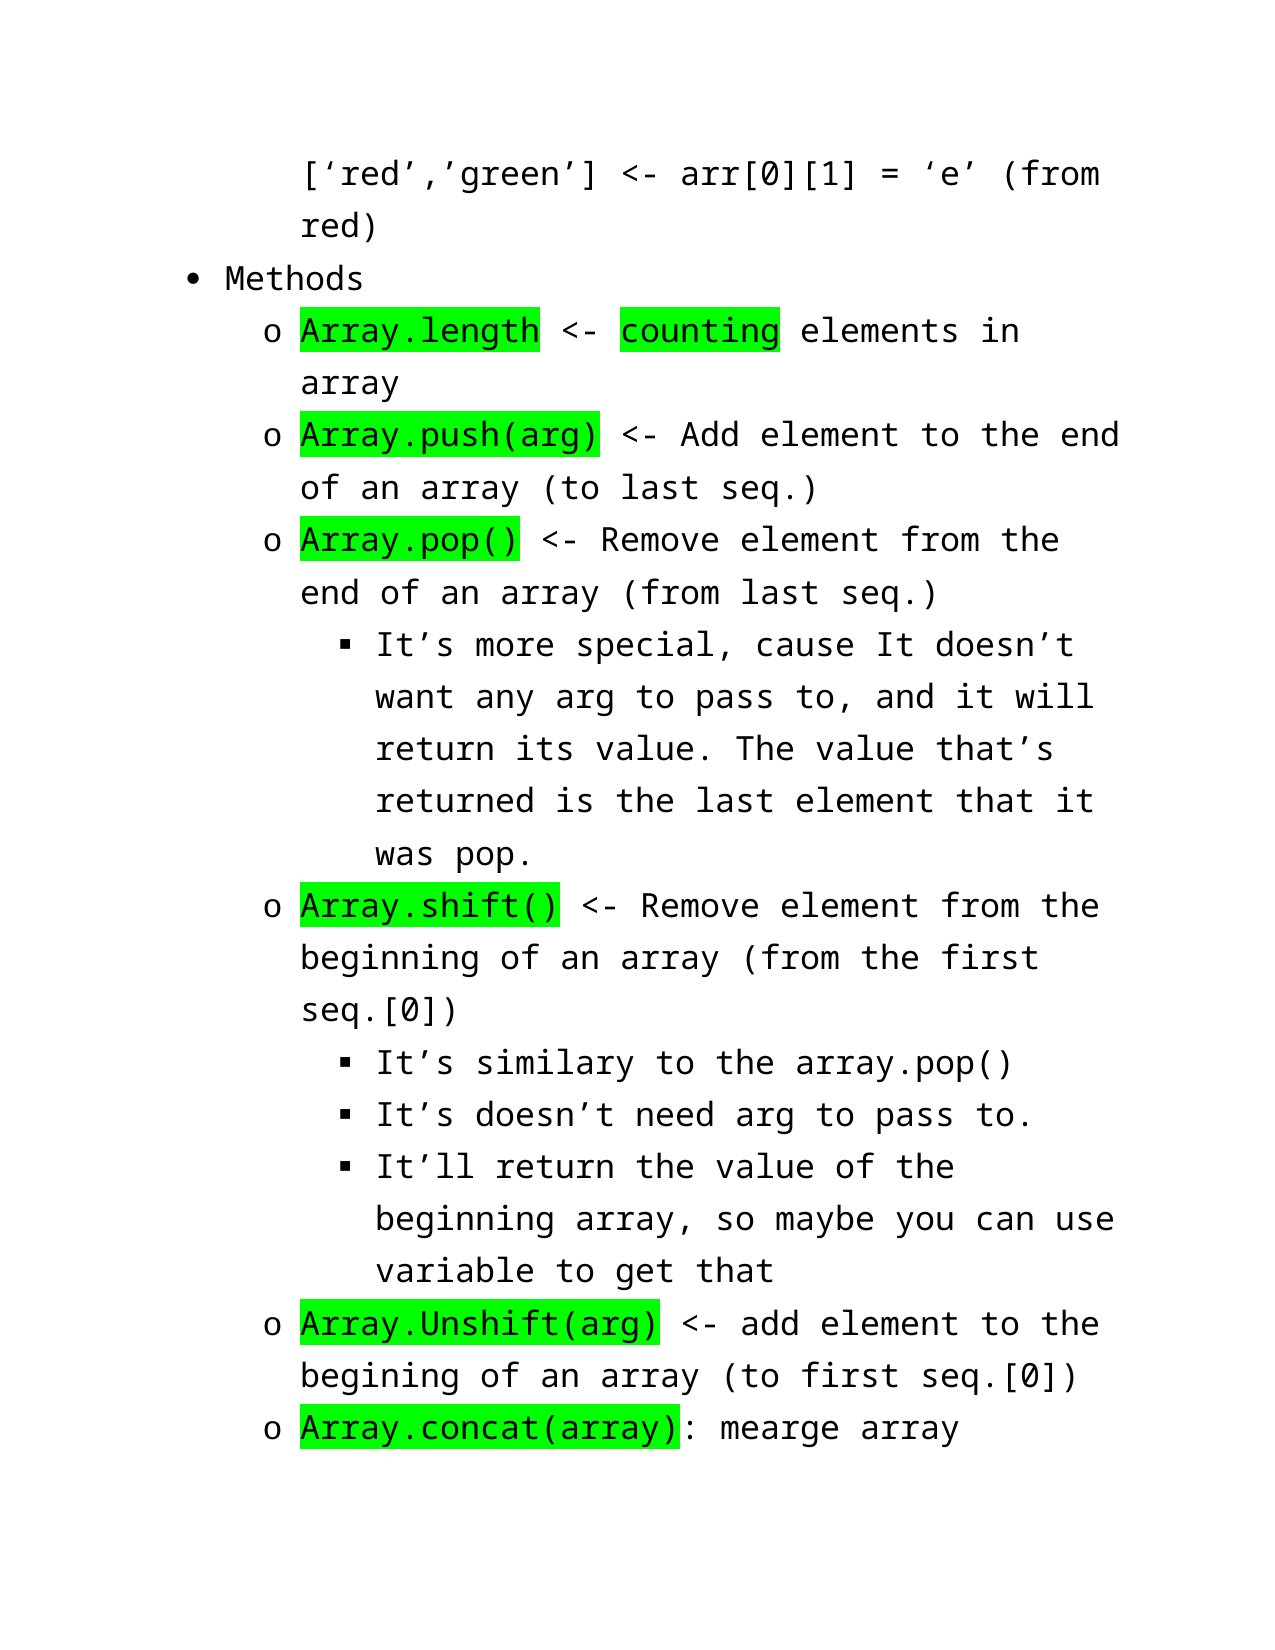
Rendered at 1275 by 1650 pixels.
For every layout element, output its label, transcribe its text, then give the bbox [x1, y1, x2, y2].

list Array.shift() <- Remove element from the beginning of an array (from the first seq.[0]) [262, 882, 1125, 1032]
list Array.pop() <- Remove element from the end of an array (from last seq.) [262, 516, 1125, 614]
list It’s similary to the array.pop() [337, 1038, 1125, 1084]
list Array.Unshift(arg) <- add element to the begining of an array (to first seq.[0]) [262, 1299, 1125, 1397]
list It’ll return the value of the beginning array, so maybe you can use variable to get that [337, 1143, 1125, 1293]
list It’s doesn’t need arg to pass to. [337, 1091, 1125, 1136]
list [262, 150, 1125, 248]
list Array.push(arg) <- Add element to the end of an array (to last seq.) [262, 411, 1125, 509]
list It’s more special, cause It doesn’t want any arg to pass to, and it will return its value. The value that’s returned is the last element that it was pop. [337, 621, 1125, 875]
list Array.concat(array): mearge array [262, 1404, 1125, 1450]
list Array.length <- counting elements in array [262, 307, 1125, 404]
list Methods [187, 254, 1125, 300]
